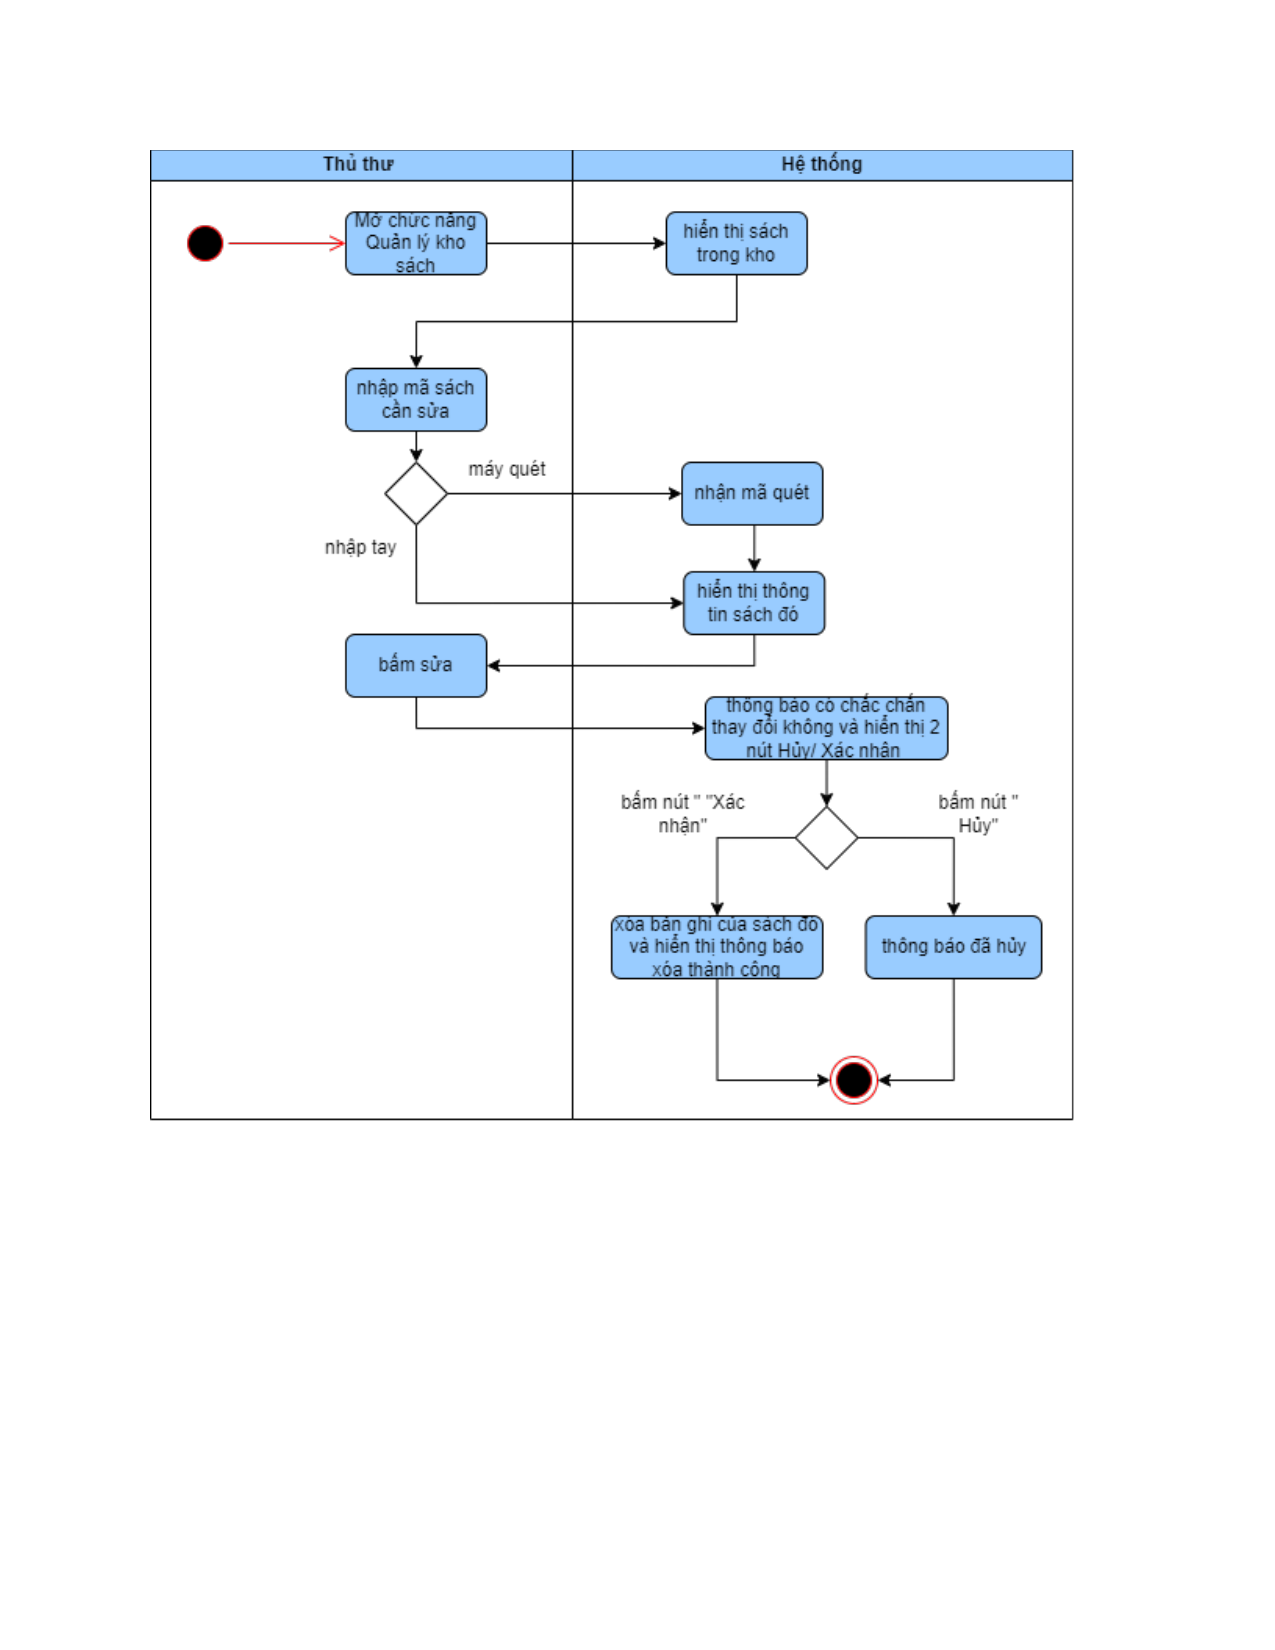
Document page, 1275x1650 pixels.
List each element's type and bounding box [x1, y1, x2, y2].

picture [150, 150, 1074, 1122]
